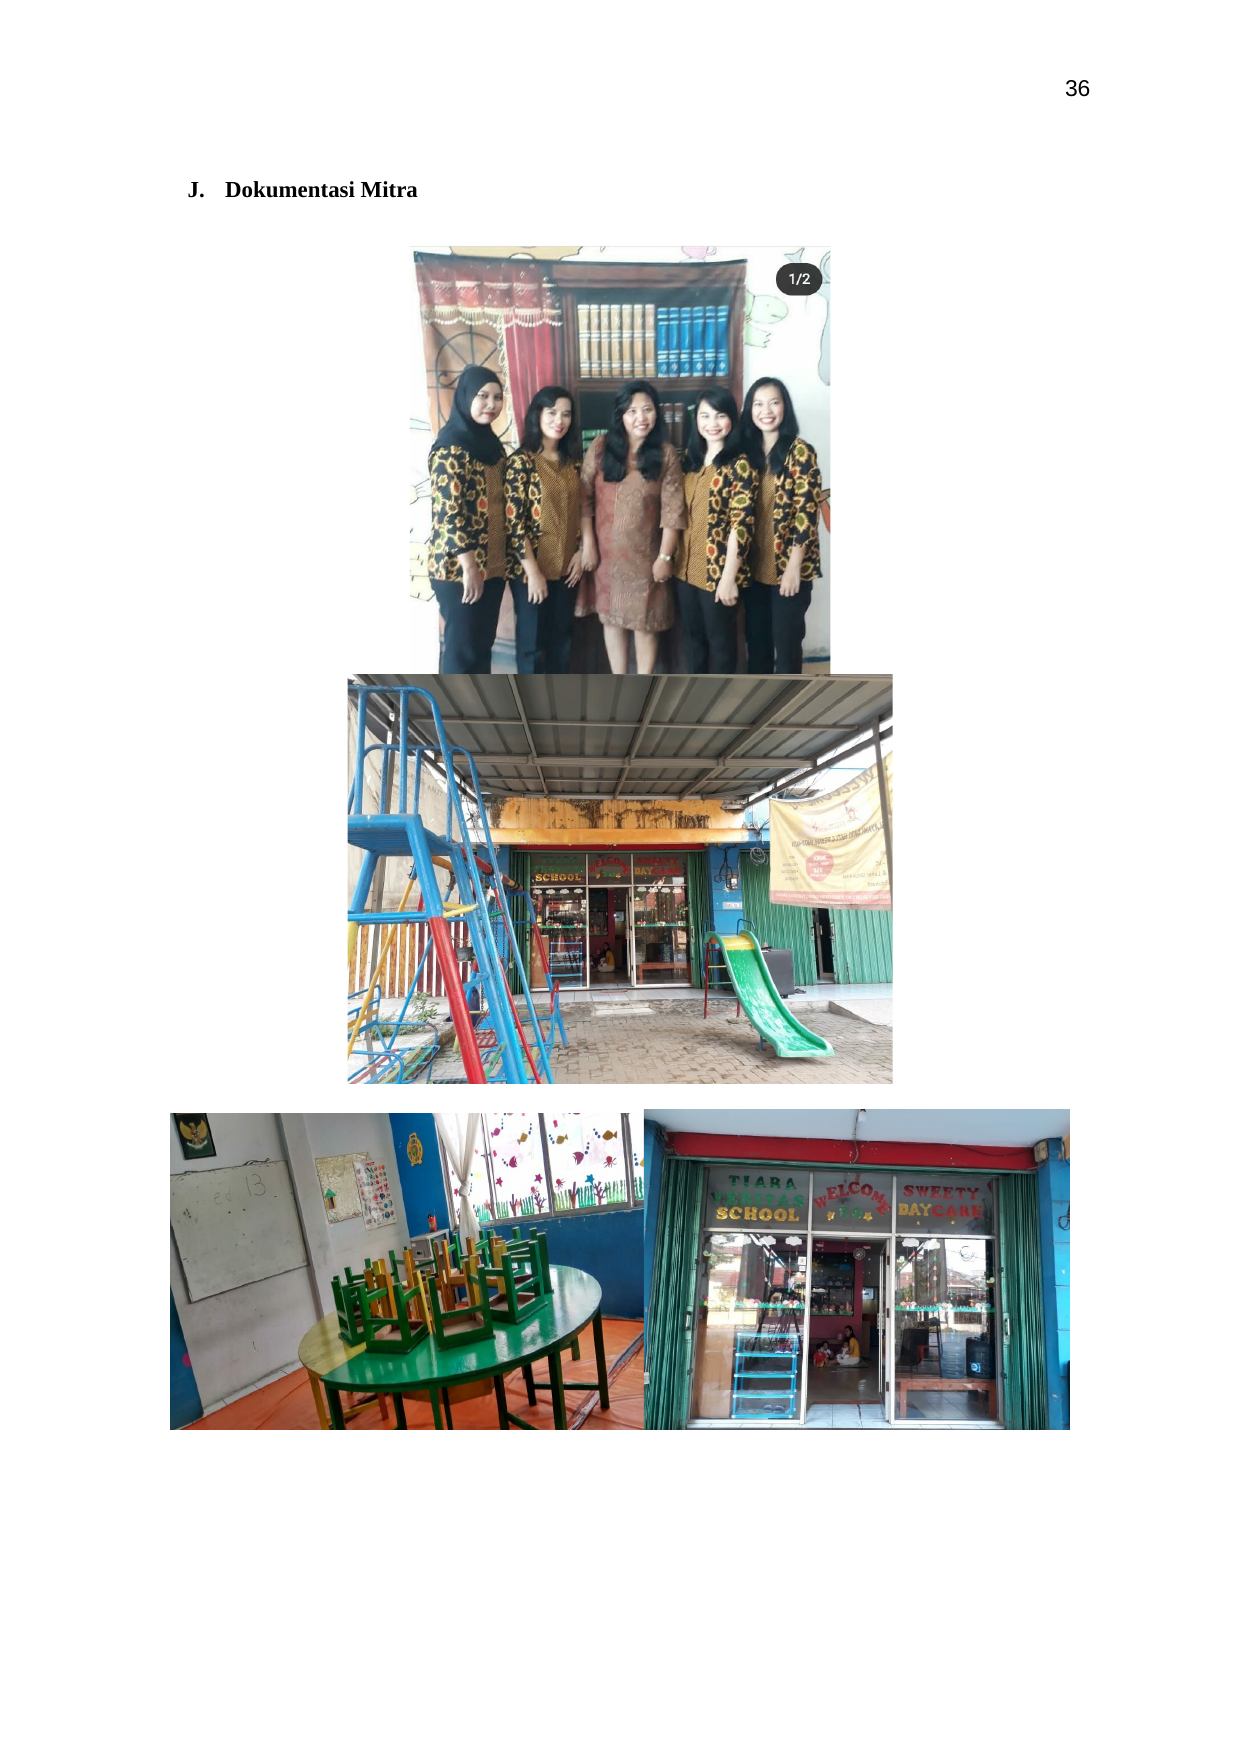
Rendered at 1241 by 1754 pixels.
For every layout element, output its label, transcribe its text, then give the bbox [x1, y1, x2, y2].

picture [170, 1109, 1070, 1430]
list Dokumentasi Mitra [187, 176, 1090, 203]
picture [347, 245, 893, 1084]
